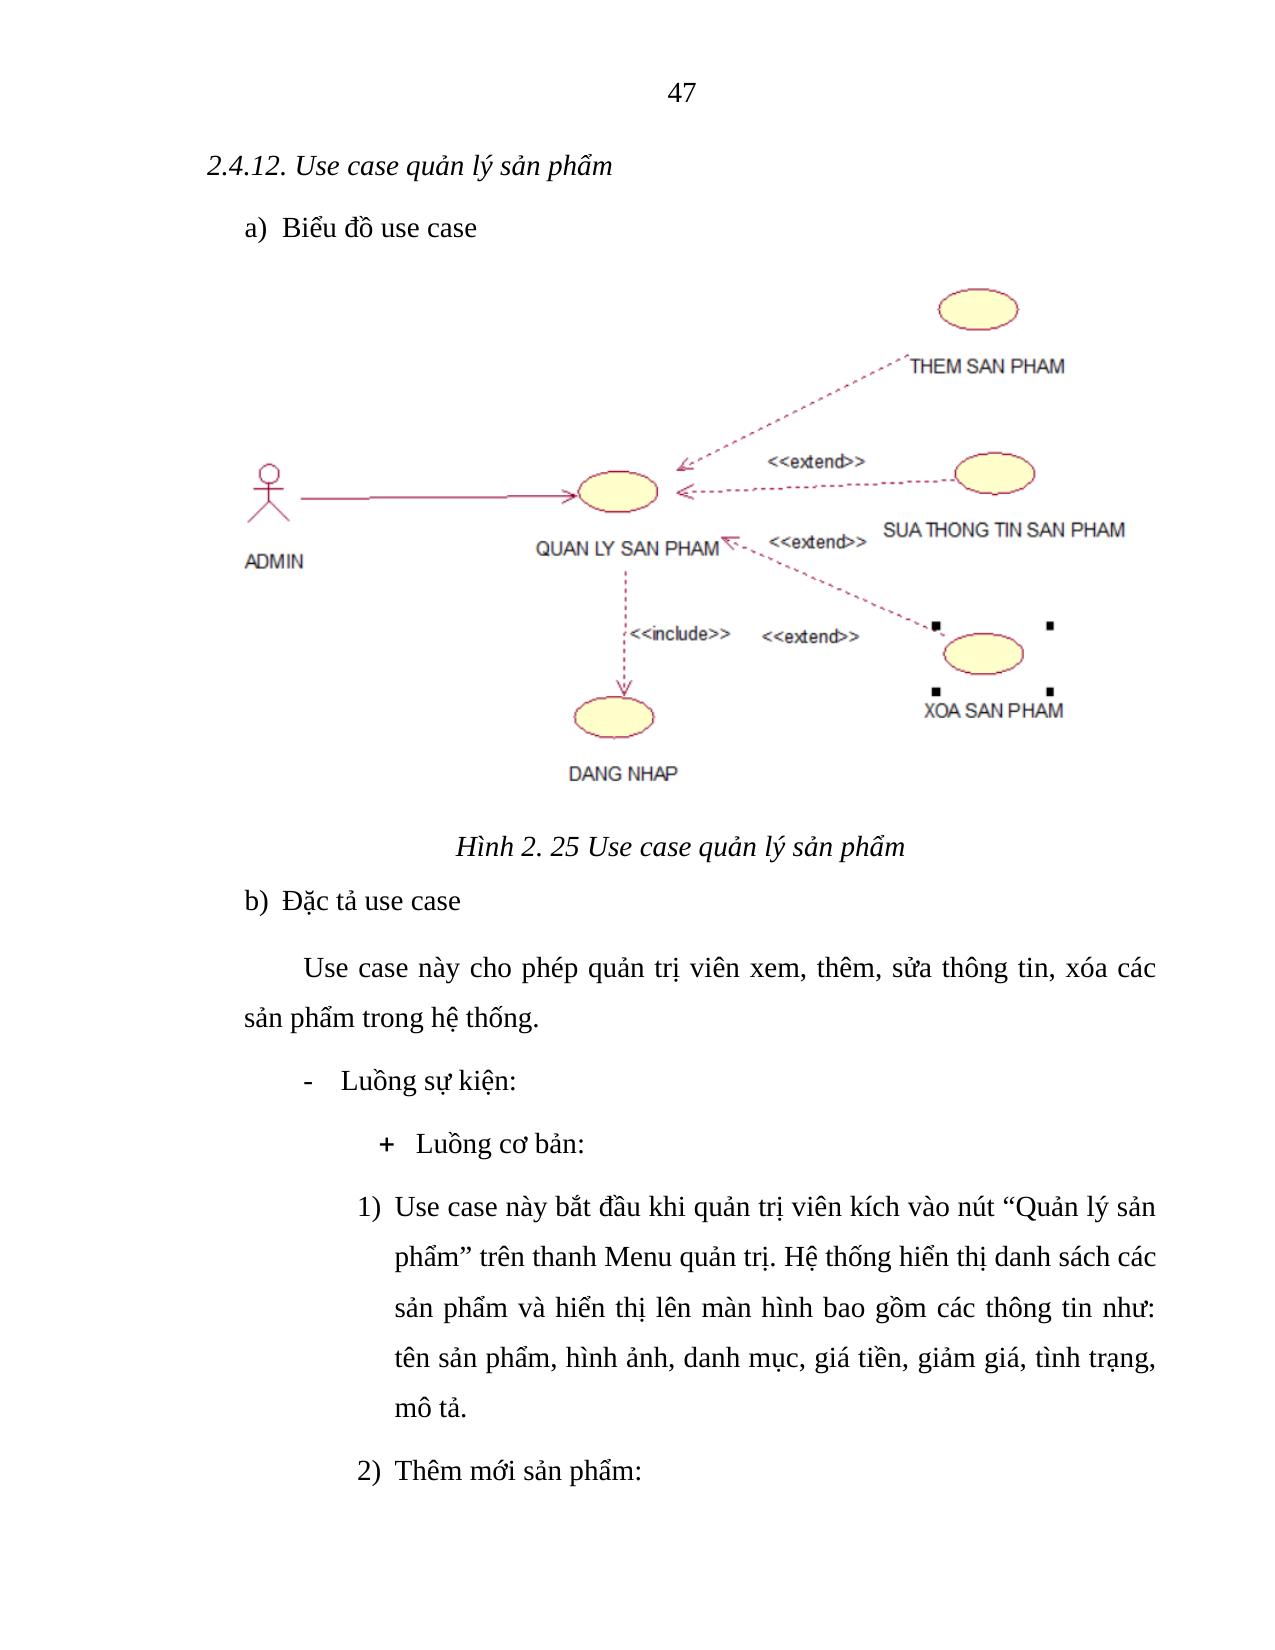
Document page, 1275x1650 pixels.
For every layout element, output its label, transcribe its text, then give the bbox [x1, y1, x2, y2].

list Luồng cơ bản: [378, 1126, 1157, 1160]
subtitle Use case quản lý sản phẩm [207, 148, 1157, 181]
list Biểu đồ use case [244, 211, 1157, 244]
picture [206, 277, 1157, 796]
text Use case này cho phép quản trị viên xem, thêm, sửa thông tin, xóa các sản phẩm trong hệ thống. [244, 950, 1157, 1034]
list Đặc tả use case [244, 883, 1157, 917]
list Thêm mới sản phẩm: [357, 1453, 1157, 1487]
text Hình 2. 25 Use case quản lý sản phẩm [207, 829, 1157, 862]
list Use case này bắt đầu khi quản trị viên kích vào nút “Quản lý sản phẩm” trên thanh Menu quản trị. Hệ thống hiển thị danh sách các sản phẩm và hiển thị lên màn hình bao gồm các thông tin như: tên sản phẩm, hình ảnh, danh mục, giá tiền, giảm giá, tình trạng, mô tả. [357, 1189, 1157, 1424]
list Luồng sự kiện: [303, 1063, 1157, 1097]
